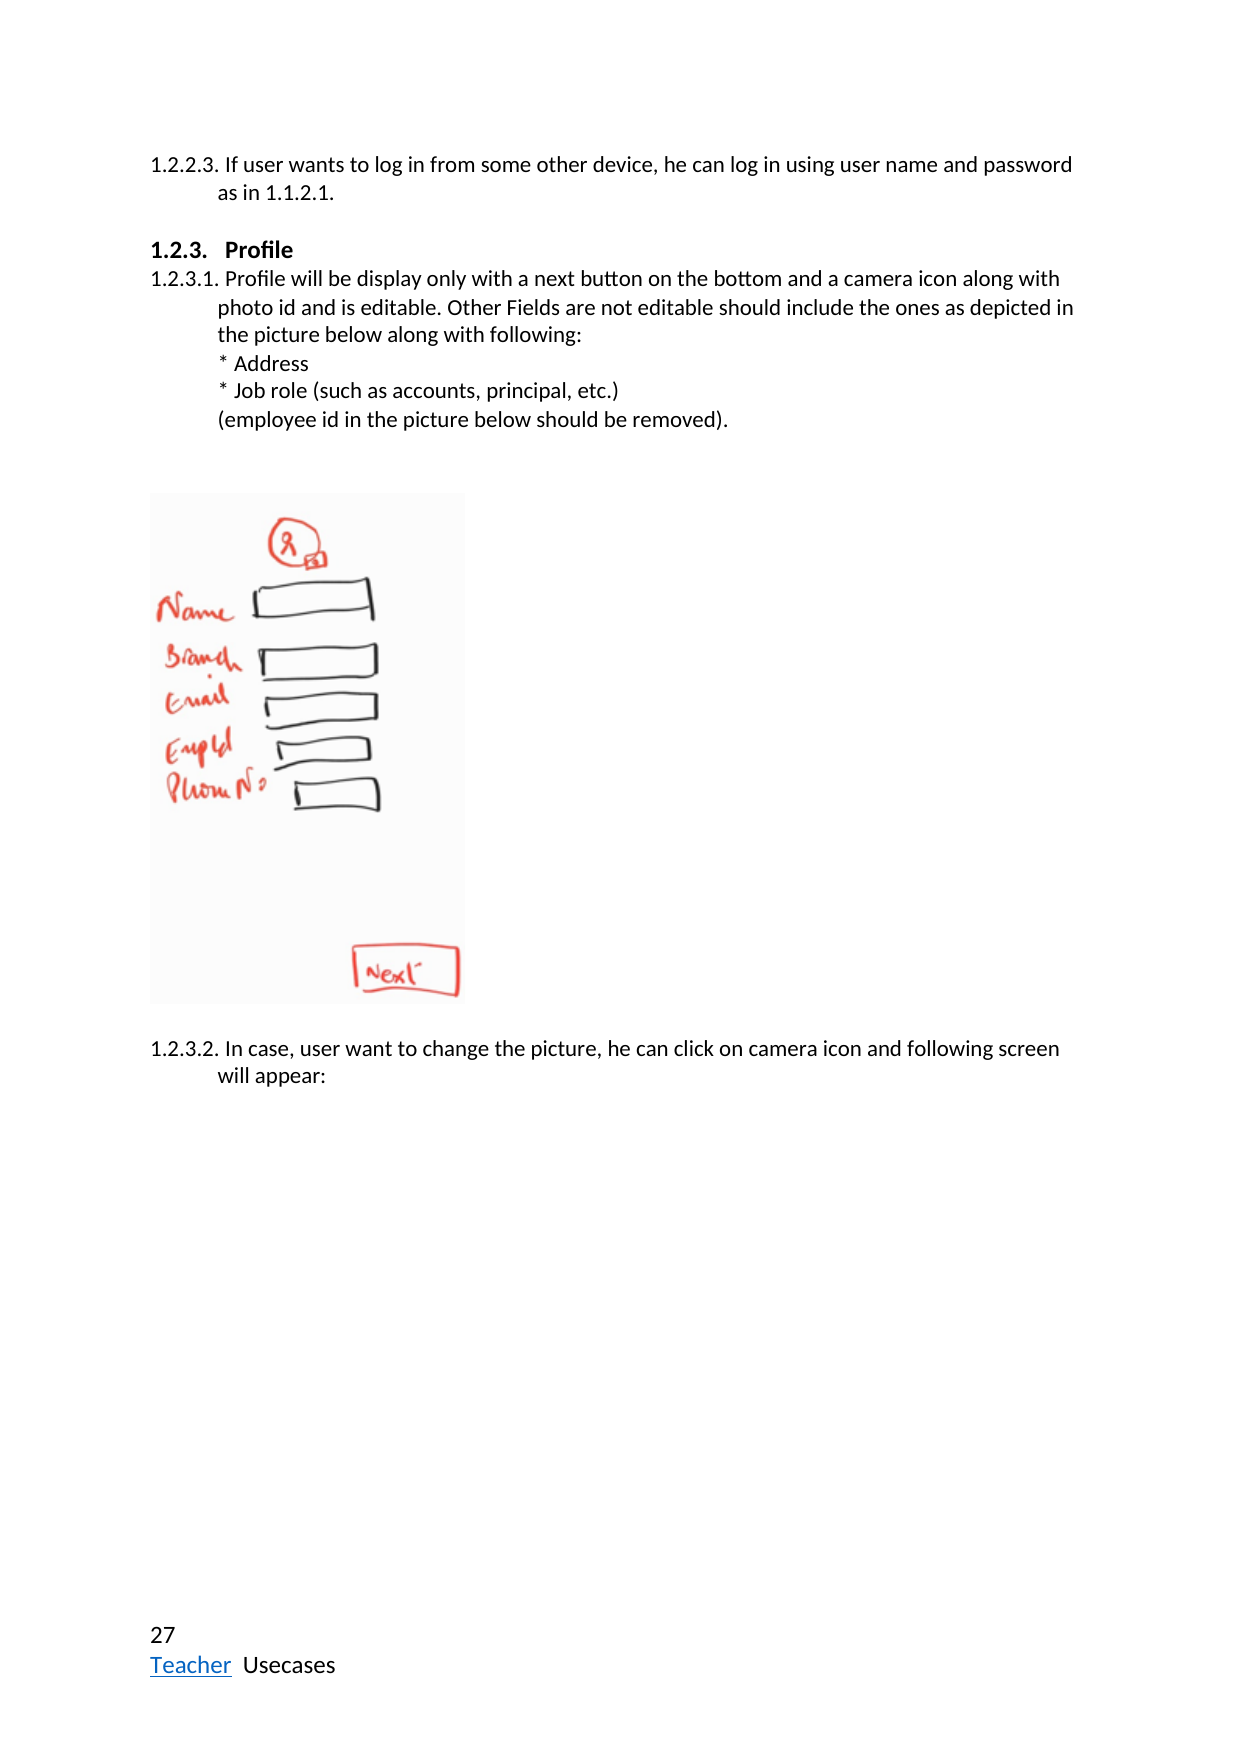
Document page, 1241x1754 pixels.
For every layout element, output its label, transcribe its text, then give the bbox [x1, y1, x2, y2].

text In case, user want to change the picture, he can click on camera icon and following screen will appear: [150, 1034, 1090, 1090]
text Profile will be display only with a next button on the bottom and a camera icon along with photo id and is editable. Other Fields are not editable should include the ones as depicted in the picture below along with following: * Address * Job role (such as accounts, principal, etc.) (employee id in the picture below should be removed). [150, 264, 1090, 433]
text If user wants to log in from some other device, he can log in using user name and password as in 1.1.2.1. [150, 150, 1090, 234]
picture [150, 493, 466, 1004]
text Profile [150, 234, 1090, 264]
